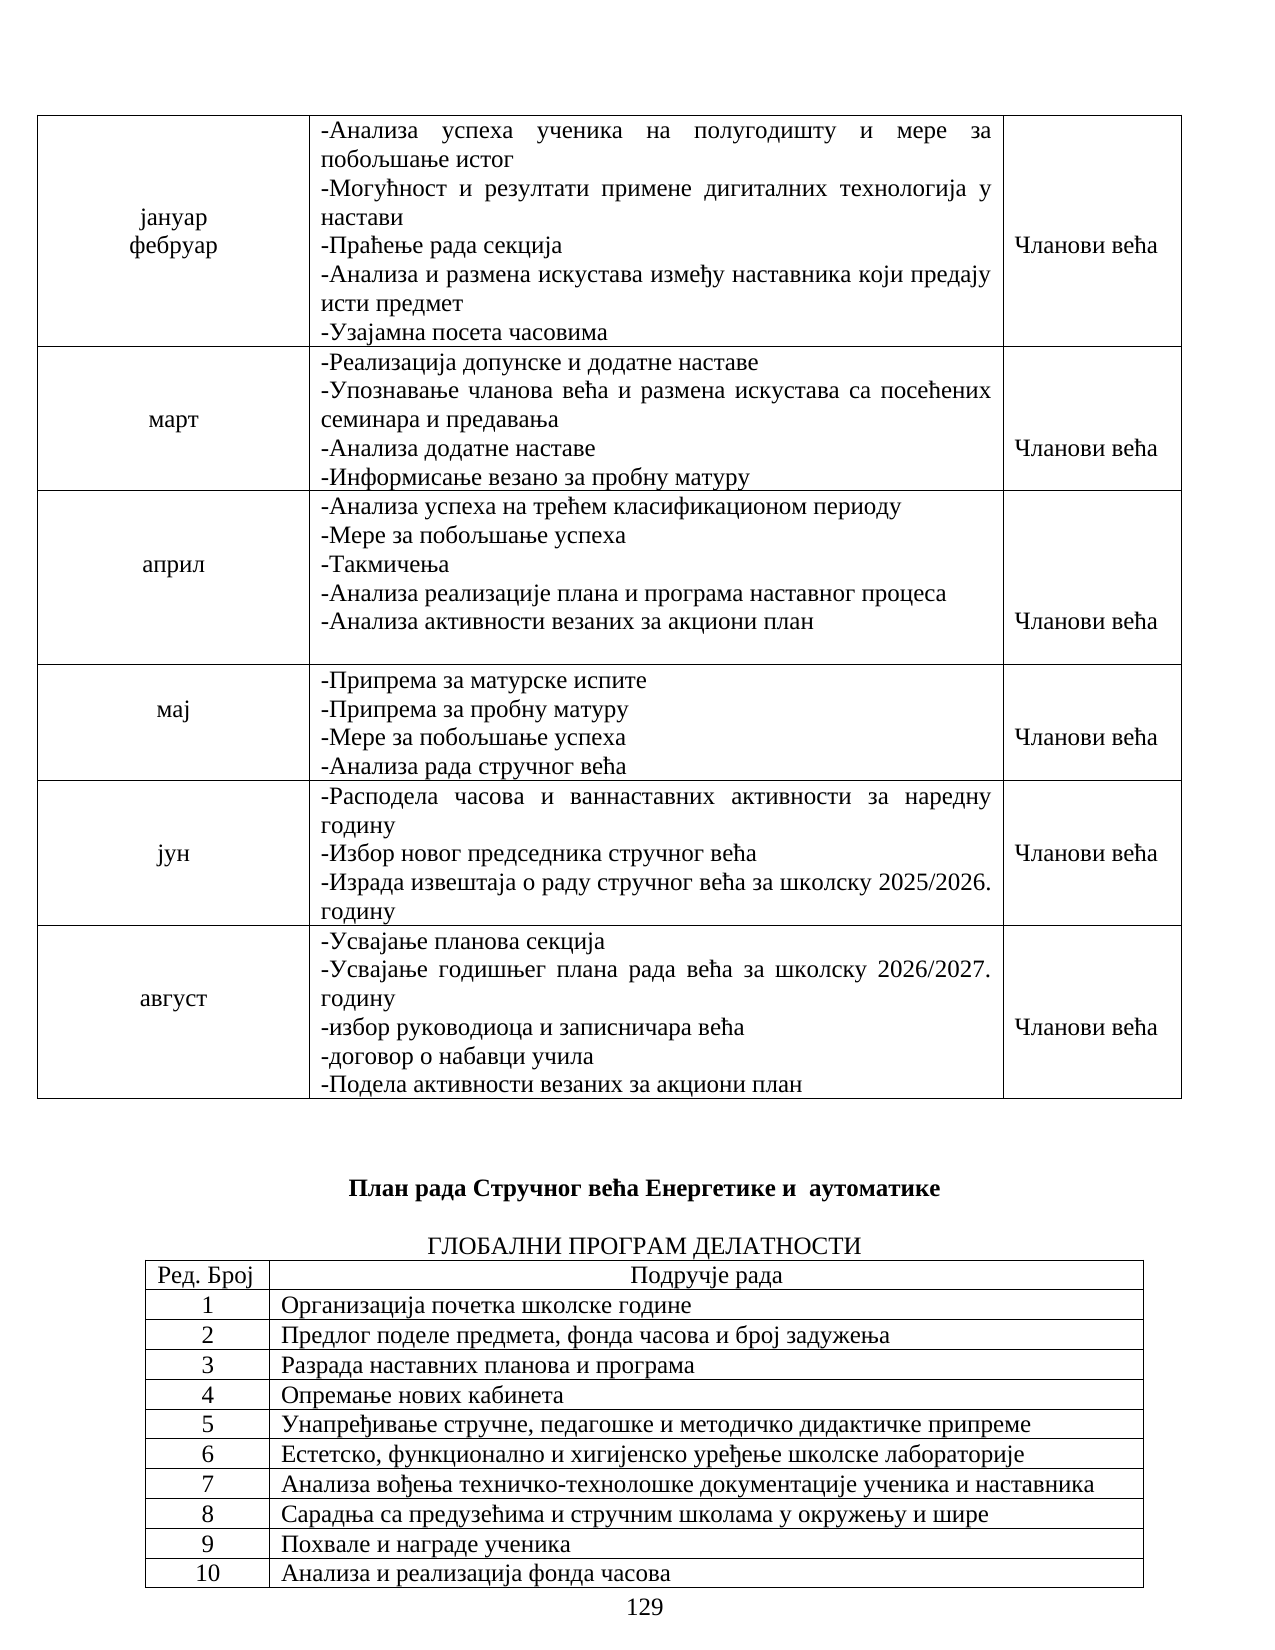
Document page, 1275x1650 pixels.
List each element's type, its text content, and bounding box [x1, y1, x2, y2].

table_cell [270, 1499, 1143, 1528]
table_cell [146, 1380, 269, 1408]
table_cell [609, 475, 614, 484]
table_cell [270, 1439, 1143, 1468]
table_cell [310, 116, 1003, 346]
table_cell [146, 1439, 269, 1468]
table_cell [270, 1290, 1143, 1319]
text ГЛОБАЛНИ ПРОГРАМ ДЕЛАТНОСТИ [131, 1231, 1158, 1259]
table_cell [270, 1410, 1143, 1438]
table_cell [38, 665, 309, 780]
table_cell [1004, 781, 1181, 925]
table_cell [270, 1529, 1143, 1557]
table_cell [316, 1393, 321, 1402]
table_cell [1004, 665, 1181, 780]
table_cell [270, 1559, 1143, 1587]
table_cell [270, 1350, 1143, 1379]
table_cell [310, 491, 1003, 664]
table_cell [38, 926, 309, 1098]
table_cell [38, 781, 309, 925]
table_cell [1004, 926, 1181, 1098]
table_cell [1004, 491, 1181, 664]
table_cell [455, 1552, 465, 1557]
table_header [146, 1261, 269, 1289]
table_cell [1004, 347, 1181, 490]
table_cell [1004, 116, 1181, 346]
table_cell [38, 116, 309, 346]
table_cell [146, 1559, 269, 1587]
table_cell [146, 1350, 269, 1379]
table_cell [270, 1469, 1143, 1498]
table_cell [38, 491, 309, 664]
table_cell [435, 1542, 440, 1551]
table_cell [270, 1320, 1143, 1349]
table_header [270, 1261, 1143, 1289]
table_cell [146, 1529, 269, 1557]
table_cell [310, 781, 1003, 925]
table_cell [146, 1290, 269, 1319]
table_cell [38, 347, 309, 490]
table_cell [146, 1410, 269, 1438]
subtitle План рада Стручног већа Енергетике и аутоматике [131, 1173, 1158, 1202]
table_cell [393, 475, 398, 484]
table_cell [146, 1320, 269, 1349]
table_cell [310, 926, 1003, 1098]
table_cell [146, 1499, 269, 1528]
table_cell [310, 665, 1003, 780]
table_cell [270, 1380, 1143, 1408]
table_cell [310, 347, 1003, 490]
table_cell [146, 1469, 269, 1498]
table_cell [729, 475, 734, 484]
